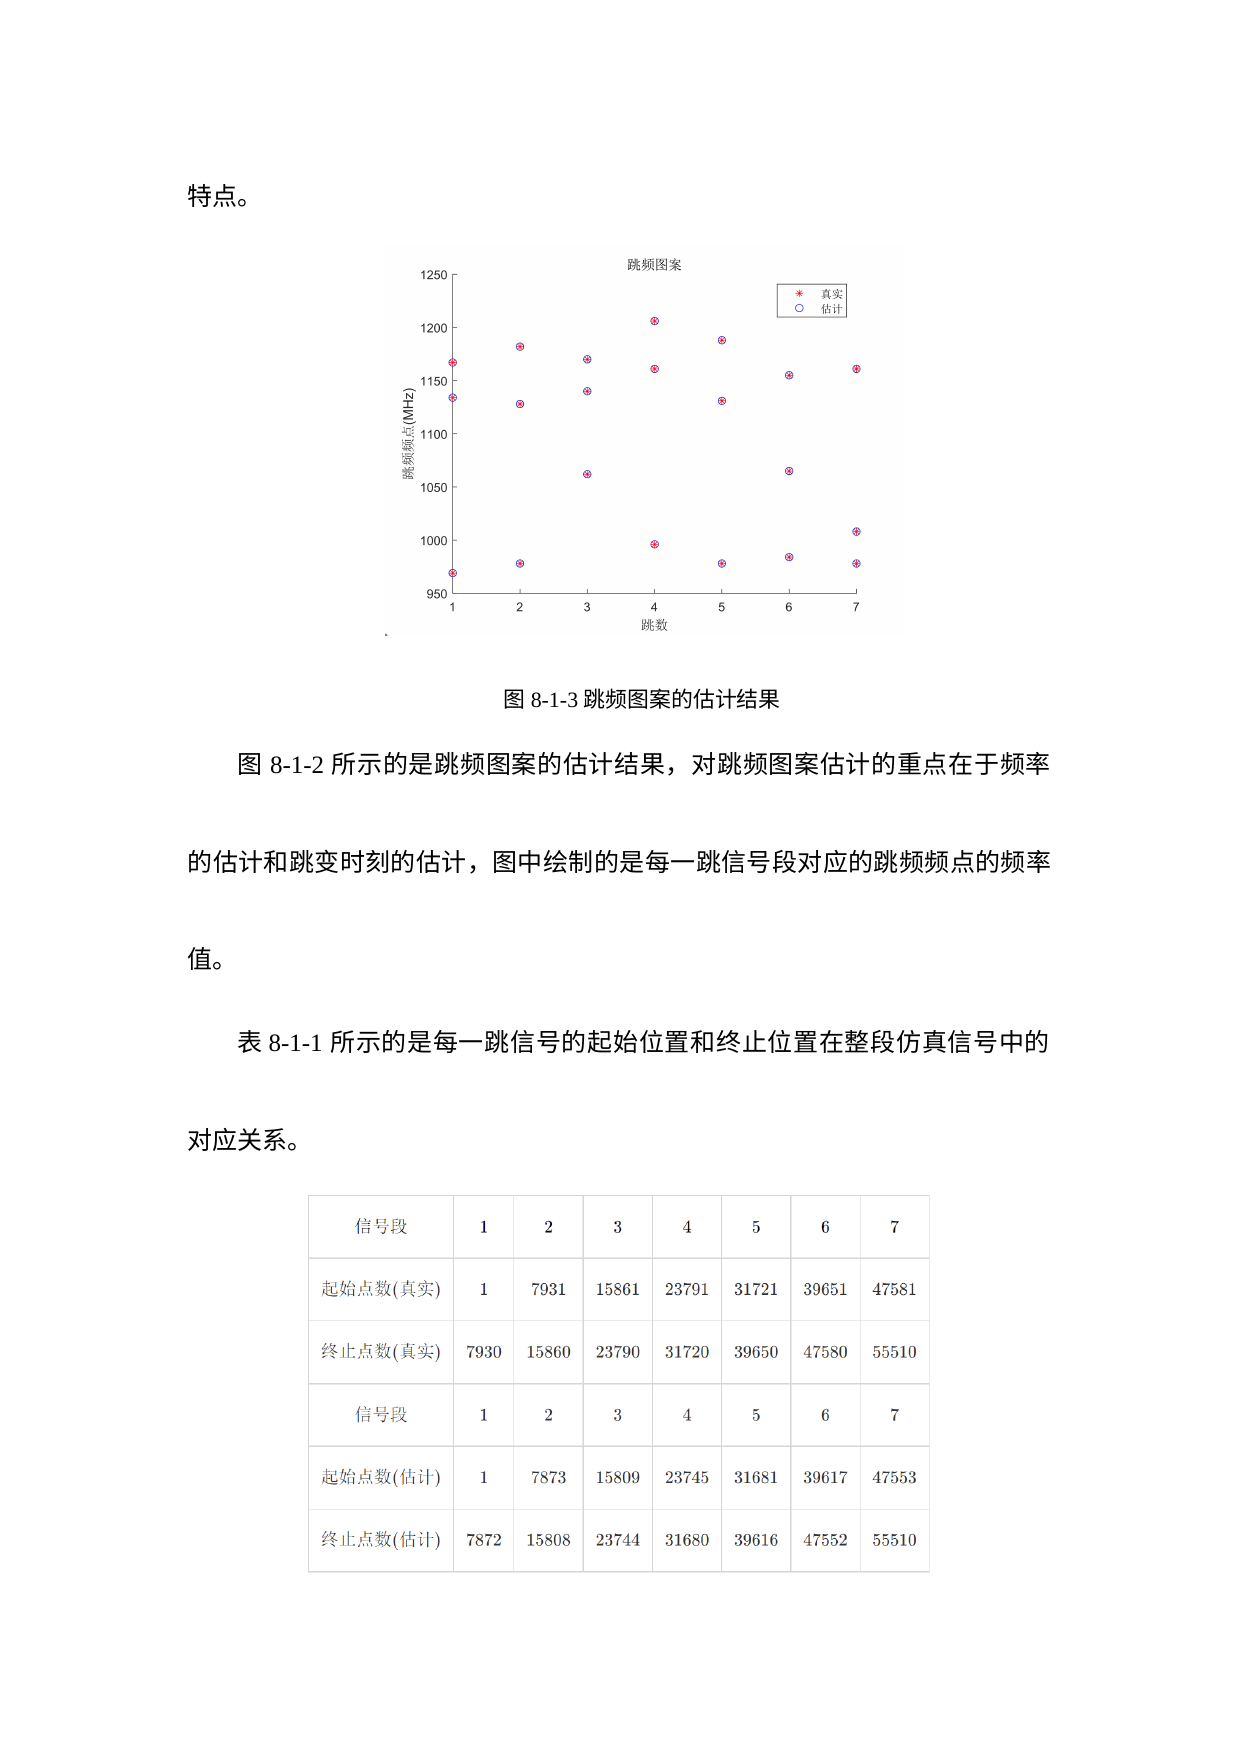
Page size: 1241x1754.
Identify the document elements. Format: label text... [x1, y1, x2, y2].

text 图 8-1-3 跳频图案的估计结果 [187, 682, 1053, 714]
text 表8-1-1 所示的是每一跳信号的起始位置和终止位置在整段仿真信号中的对应关系。 [187, 1008, 1053, 1171]
picture [385, 245, 905, 636]
text 图 8-1-2 所示的是跳频图案的估计结果，对跳频图案估计的重点在于频率的估计和跳变时刻的估计，图中绘制的是每一跳信号段对应的跳频频点的频率值。 [187, 730, 1053, 990]
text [187, 162, 1053, 227]
picture [304, 1189, 936, 1574]
